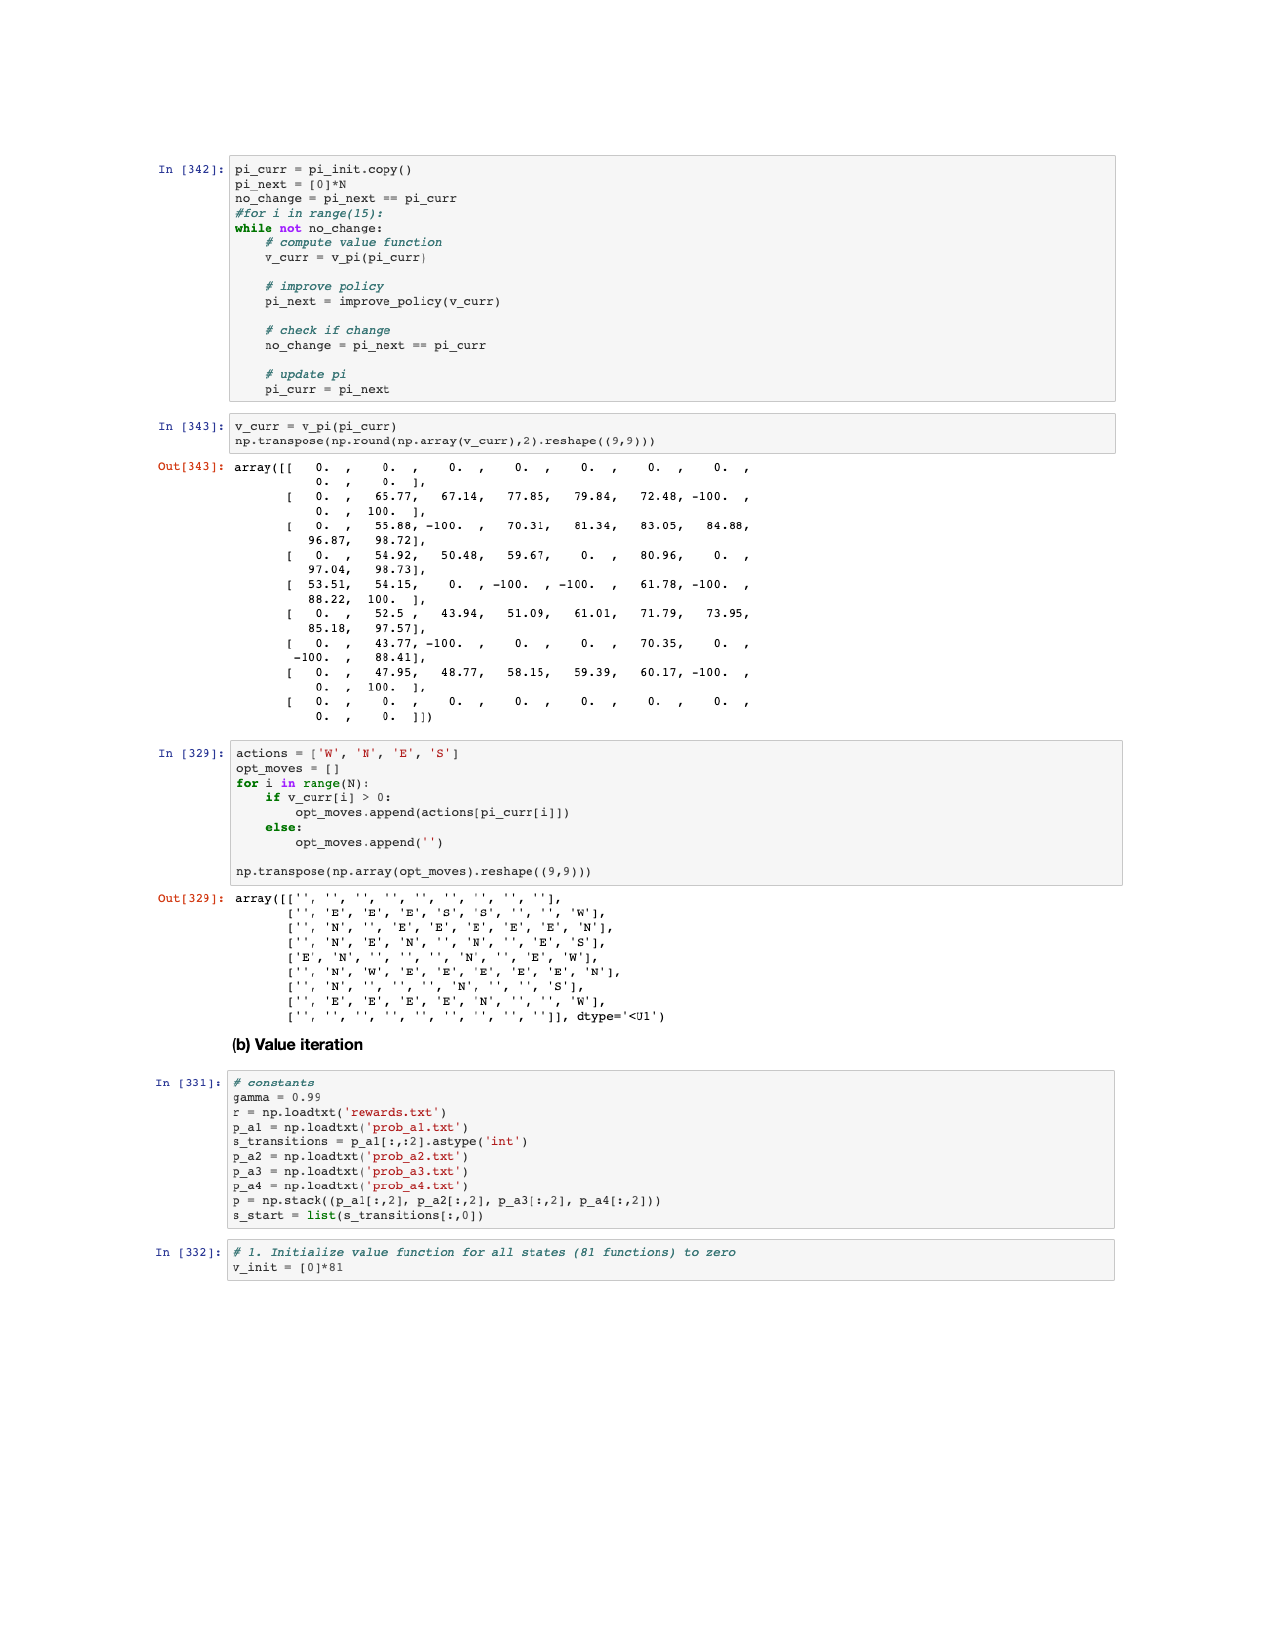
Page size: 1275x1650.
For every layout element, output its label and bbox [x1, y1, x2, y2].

picture [150, 150, 1125, 1286]
